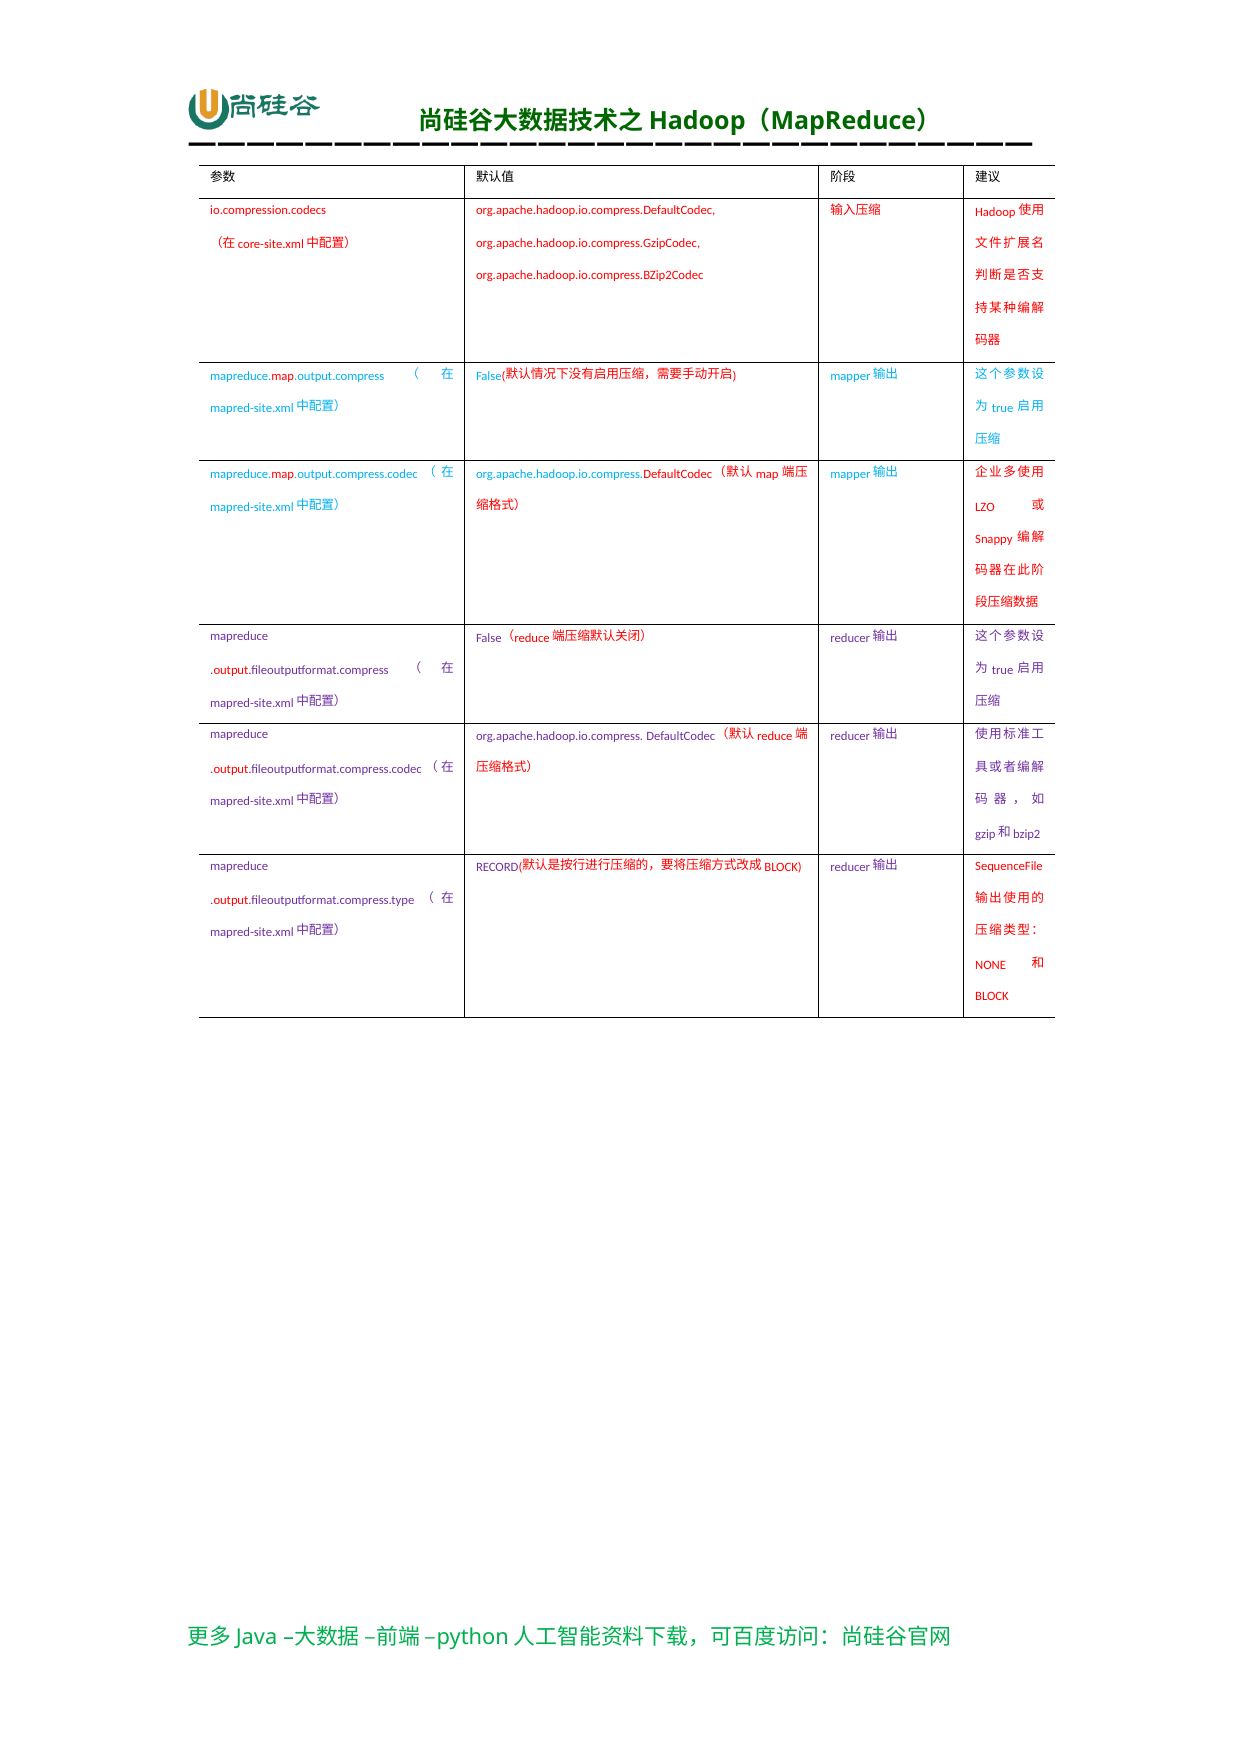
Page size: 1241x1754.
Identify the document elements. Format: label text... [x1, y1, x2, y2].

table_header 阶段 [819, 166, 963, 198]
table_cell 输入压缩 [819, 199, 963, 362]
table_cell mapreduce.output.fileoutputformat.compress（在mapred-site.xml中配置） [199, 625, 464, 722]
table_cell 企业多使用LZO或Snappy编解码器在此阶段压缩数据 [964, 461, 1055, 624]
table_header 默认值 [465, 166, 818, 198]
table_header 建议 [964, 166, 1055, 198]
table_cell SequenceFile输出使用的压缩类型：NONE和BLOCK [964, 855, 1055, 1017]
table_cell 这个参数设为true启用压缩 [964, 625, 1055, 722]
table_cell 这个参数设为true启用压缩 [964, 363, 1055, 460]
table_header 参数 [199, 166, 464, 198]
table_cell False(默认情况下没有启用压缩，需要手动开启) [465, 363, 818, 460]
table_cell reducer输出 [819, 724, 963, 853]
table_cell mapper输出 [819, 461, 963, 624]
table_cell False（reduce端压缩默认关闭） [465, 625, 818, 722]
table_cell Hadoop使用文件扩展名判断是否支持某种编解码器 [964, 199, 1055, 362]
table_cell mapreduce.output.fileoutputformat.compress.codec（在mapred-site.xml中配置） [199, 724, 464, 853]
table_cell mapper输出 [819, 363, 963, 460]
table_cell org.apache.hadoop.io.compress.DefaultCodec（默认map端压缩格式） [465, 461, 818, 624]
table_cell mapreduce.map.output.compress.codec（在mapred-site.xml中配置） [199, 461, 464, 624]
table_cell io.compression.codecs （在core-site.xml中配置） [199, 199, 464, 362]
table_cell RECORD(默认是按行进行压缩的，要将压缩方式改成BLOCK) [465, 855, 818, 1017]
table_cell mapreduce.map.output.compress（在mapred-site.xml中配置） [199, 363, 464, 460]
table_cell 使用标准工具或者编解码器，如gzip和bzip2 [964, 724, 1055, 853]
table_cell org.apache.hadoop.io.compress.DefaultCodec, org.apache.hadoop.io.compress.GzipCodec, org.apache.hadoop.io.compress.BZip2Codec [465, 199, 818, 362]
table_cell reducer输出 [819, 855, 963, 1017]
table_cell org.apache.hadoop.io.compress. DefaultCodec（默认reduce端压缩格式） [465, 724, 818, 853]
table_cell reducer输出 [819, 625, 963, 722]
table_cell mapreduce.output.fileoutputformat.compress.type（在mapred-site.xml中配置） [199, 855, 464, 1017]
